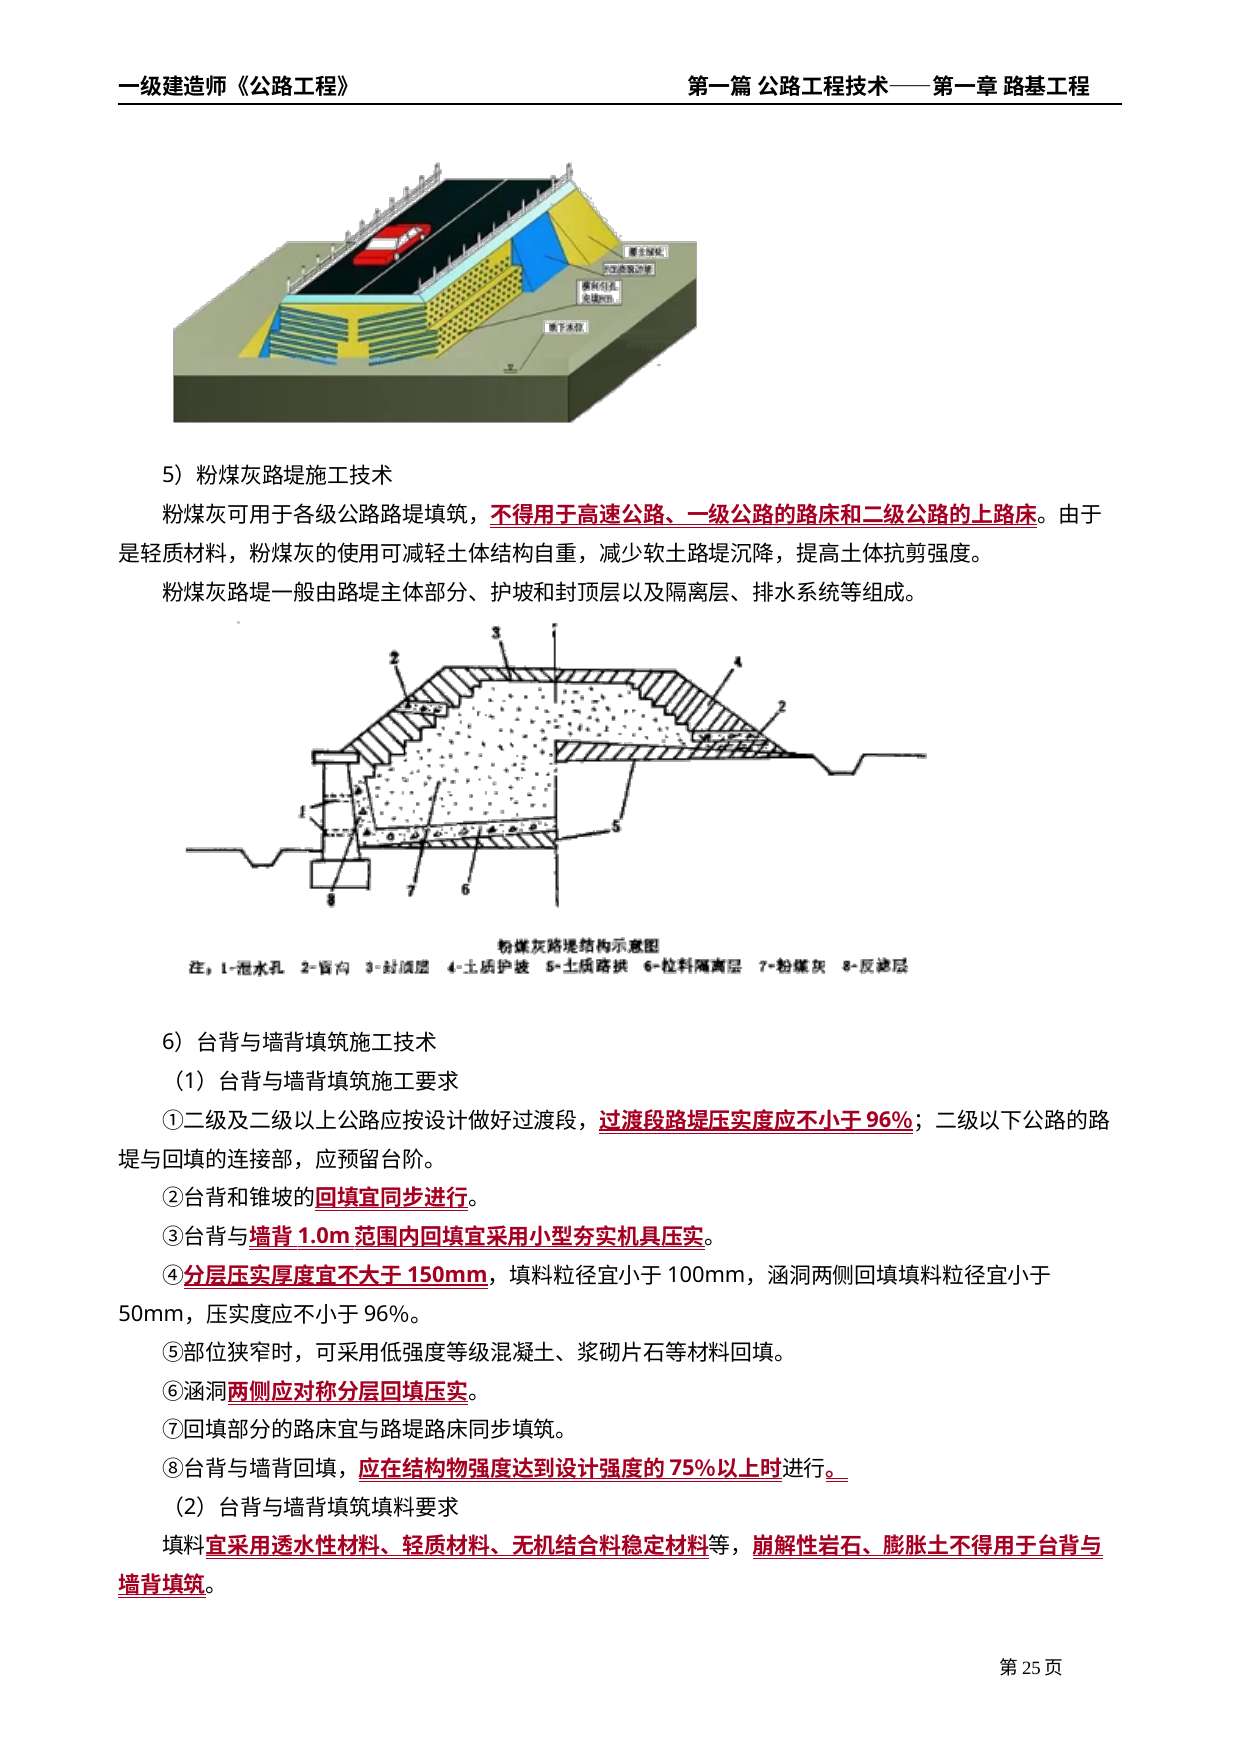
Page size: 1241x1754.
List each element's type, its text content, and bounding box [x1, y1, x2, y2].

picture [166, 612, 941, 991]
text 填料宜采用透水性材料、轻质材料、无机结合料稳定材料等，崩解性岩石、膨胀土不得用于台背与墙背填筑。 [118, 1527, 1122, 1600]
text 粉煤灰可用于各级公路路堤填筑，不得用于高速公路、一级公路的路床和二级公路的上路床。由于是轻质材料，粉煤灰的使用可减轻土体结构自重，减少软土路堤沉降，提高土体抗剪强度。 [118, 496, 1122, 569]
text ⑧台背与墙背回填，应在结构物强度达到设计强度的75％以上时进行。 [118, 1450, 1122, 1484]
picture [166, 146, 703, 429]
text ①二级及二级以上公路应按设计做好过渡段，过渡段路堤压实度应不小于96％；二级以下公路的路堤与回填的连接部，应预留台阶。 [118, 1102, 1122, 1174]
text （2）台背与墙背填筑填料要求 [118, 1489, 1122, 1523]
text ⑤部位狭窄时，可采用低强度等级混凝土、浆砌片石等材料回填。 [118, 1334, 1122, 1368]
text 5）粉煤灰路堤施工技术 [118, 457, 1122, 491]
text （1）台背与墙背填筑施工要求 [118, 1063, 1122, 1097]
text ③台背与墙背1.0m范围内回填宜采用小型夯实机具压实。 [118, 1218, 1122, 1252]
text 粉煤灰路堤一般由路堤主体部分、护坡和封顶层以及隔离层、排水系统等组成。 [118, 573, 1122, 607]
text 6）台背与墙背填筑施工技术 [118, 1024, 1122, 1058]
text ⑦回填部分的路床宜与路堤路床同步填筑。 [118, 1411, 1122, 1445]
text ⑥涵洞两侧应对称分层回填压实。 [118, 1373, 1122, 1407]
text ④分层压实厚度宜不大于150mm，填料粒径宜小于100mm，涵洞两侧回填填料粒径宜小于50mm，压实度应不小于96％。 [118, 1256, 1122, 1329]
text ②台背和锥坡的回填宜同步进行。 [118, 1179, 1122, 1213]
